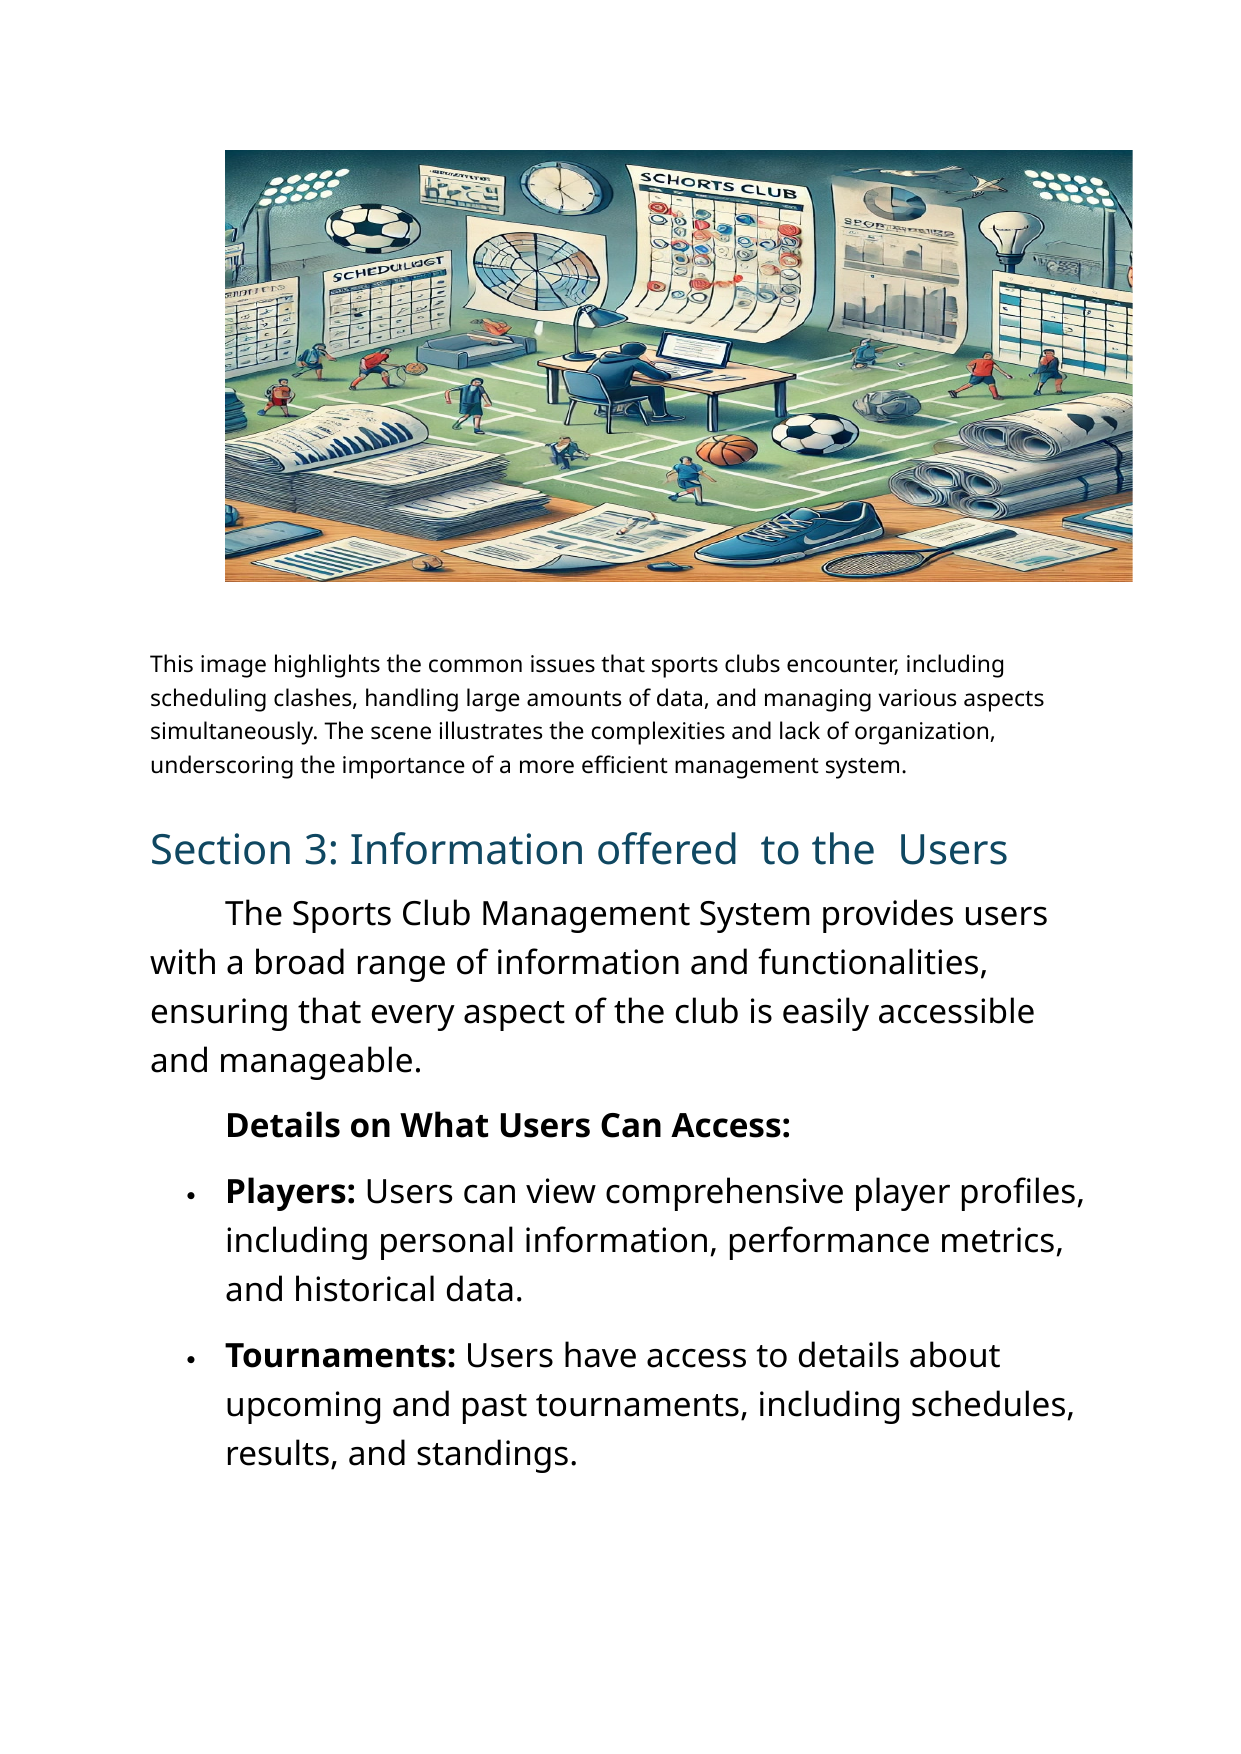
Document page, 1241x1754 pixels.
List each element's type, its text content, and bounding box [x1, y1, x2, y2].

text Details on What Users Can Access: [150, 1102, 1090, 1148]
list Players: Users can view comprehensive player profiles, including personal information, performance metrics, and historical data. [187, 1168, 1090, 1311]
picture [225, 150, 1133, 582]
list Tournaments: Users have access to details about upcoming and past tournaments, including schedules, results, and standings. [187, 1331, 1090, 1475]
text This image highlights the common issues that sports clubs encounter, including scheduling clashes, handling large amounts of data, and managing various aspects simultaneously. The scene illustrates the complexities and lack of organization, underscoring the importance of a more efficient management system. [150, 648, 1090, 780]
subtitle Section 3: Information offered to the Users [150, 820, 1090, 877]
text The Sports Club Management System provides users with a broad range of information and functionalities, ensuring that every aspect of the club is easily accessible and manageable. [150, 890, 1090, 1082]
